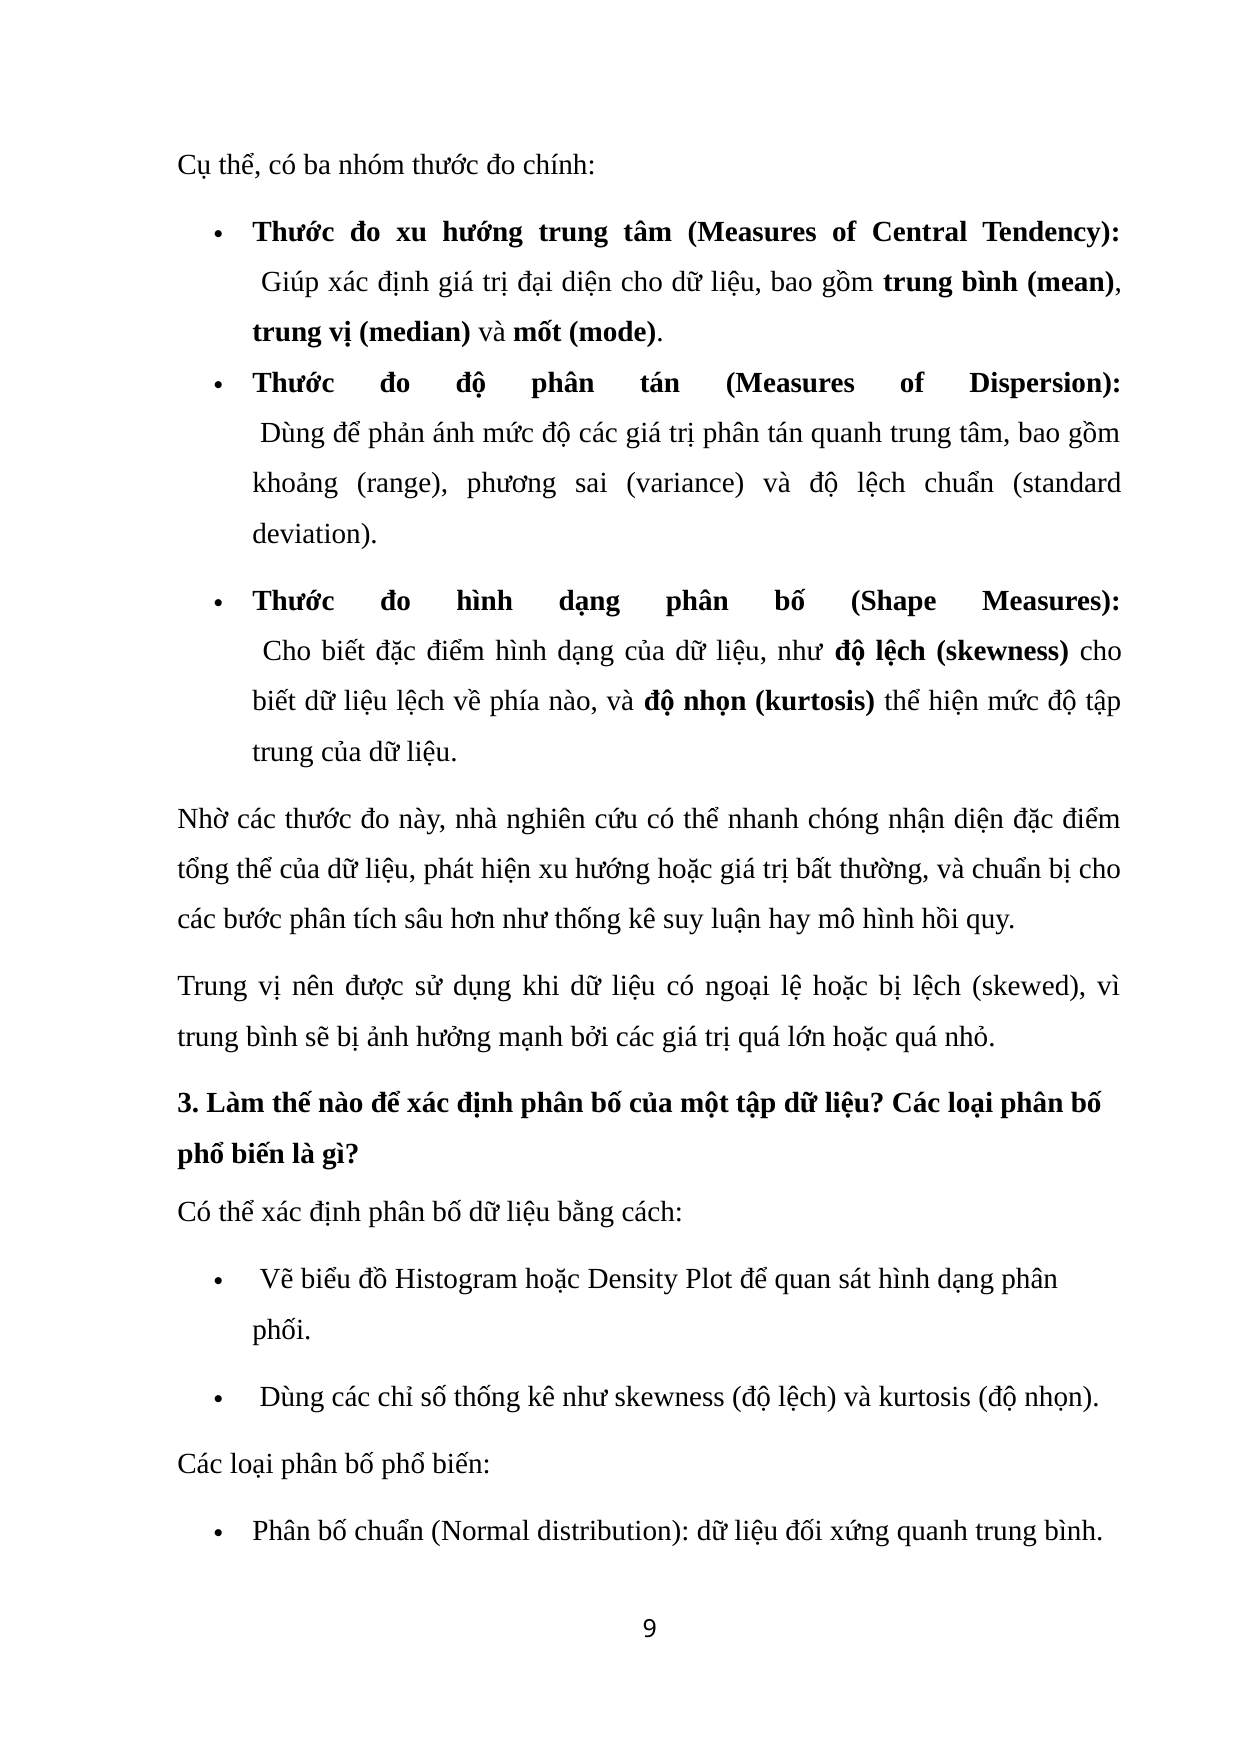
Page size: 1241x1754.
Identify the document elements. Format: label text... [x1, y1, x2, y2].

list Dùng các chỉ số thống kê như skewness (độ lệch) và kurtosis (độ nhọn). [214, 1379, 1122, 1412]
list Thước đo độ phân tán (Measures of Dispersion): Dùng để phản ánh mức độ các giá trị phân tán quanh trung tâm, bao gồm khoảng (range), phương sai (variance) và độ lệch chuẩn (standard deviation). [214, 365, 1122, 549]
list Phân bố chuẩn (Normal distribution): dữ liệu đối xứng quanh trung bình. [214, 1513, 1122, 1546]
text Có thể xác định phân bố dữ liệu bằng cách: [177, 1194, 1122, 1228]
list Thước đo xu hướng trung tâm (Measures of Central Tendency): Giúp xác định giá trị đại diện cho dữ liệu, bao gồm trung bình (mean), trung vị (median) và mốt (mode). [214, 214, 1122, 348]
text Cụ thể, có ba nhóm thước đo chính: [177, 147, 1122, 181]
list Thước đo hình dạng phân bố (Shape Measures): Cho biết đặc điểm hình dạng của dữ liệu, như độ lệch (skewness) cho biết dữ liệu lệch về phía nào, và độ nhọn (kurtosis) thể hiện mức độ tập trung của dữ liệu. [214, 583, 1122, 767]
text Các loại phân bố phổ biến: [177, 1446, 1122, 1479]
list Vẽ biểu đồ Histogram hoặc Density Plot để quan sát hình dạng phân phối. [214, 1262, 1122, 1345]
subtitle 3. Làm thế nào để xác định phân bố của một tập dữ liệu? Các loại phân bố phổ biến là gì? [177, 1086, 1122, 1169]
text Trung vị nên được sử dụng khi dữ liệu có ngoại lệ hoặc bị lệch (skewed), vì trung bình sẽ bị ảnh hưởng mạnh bởi các giá trị quá lớn hoặc quá nhỏ. [177, 968, 1122, 1052]
text Nhờ các thước đo này, nhà nghiên cứu có thể nhanh chóng nhận diện đặc điểm tổng thể của dữ liệu, phát hiện xu hướng hoặc giá trị bất thường, và chuẩn bị cho các bước phân tích sâu hơn như thống kê suy luận hay mô hình hồi quy. [177, 801, 1122, 935]
